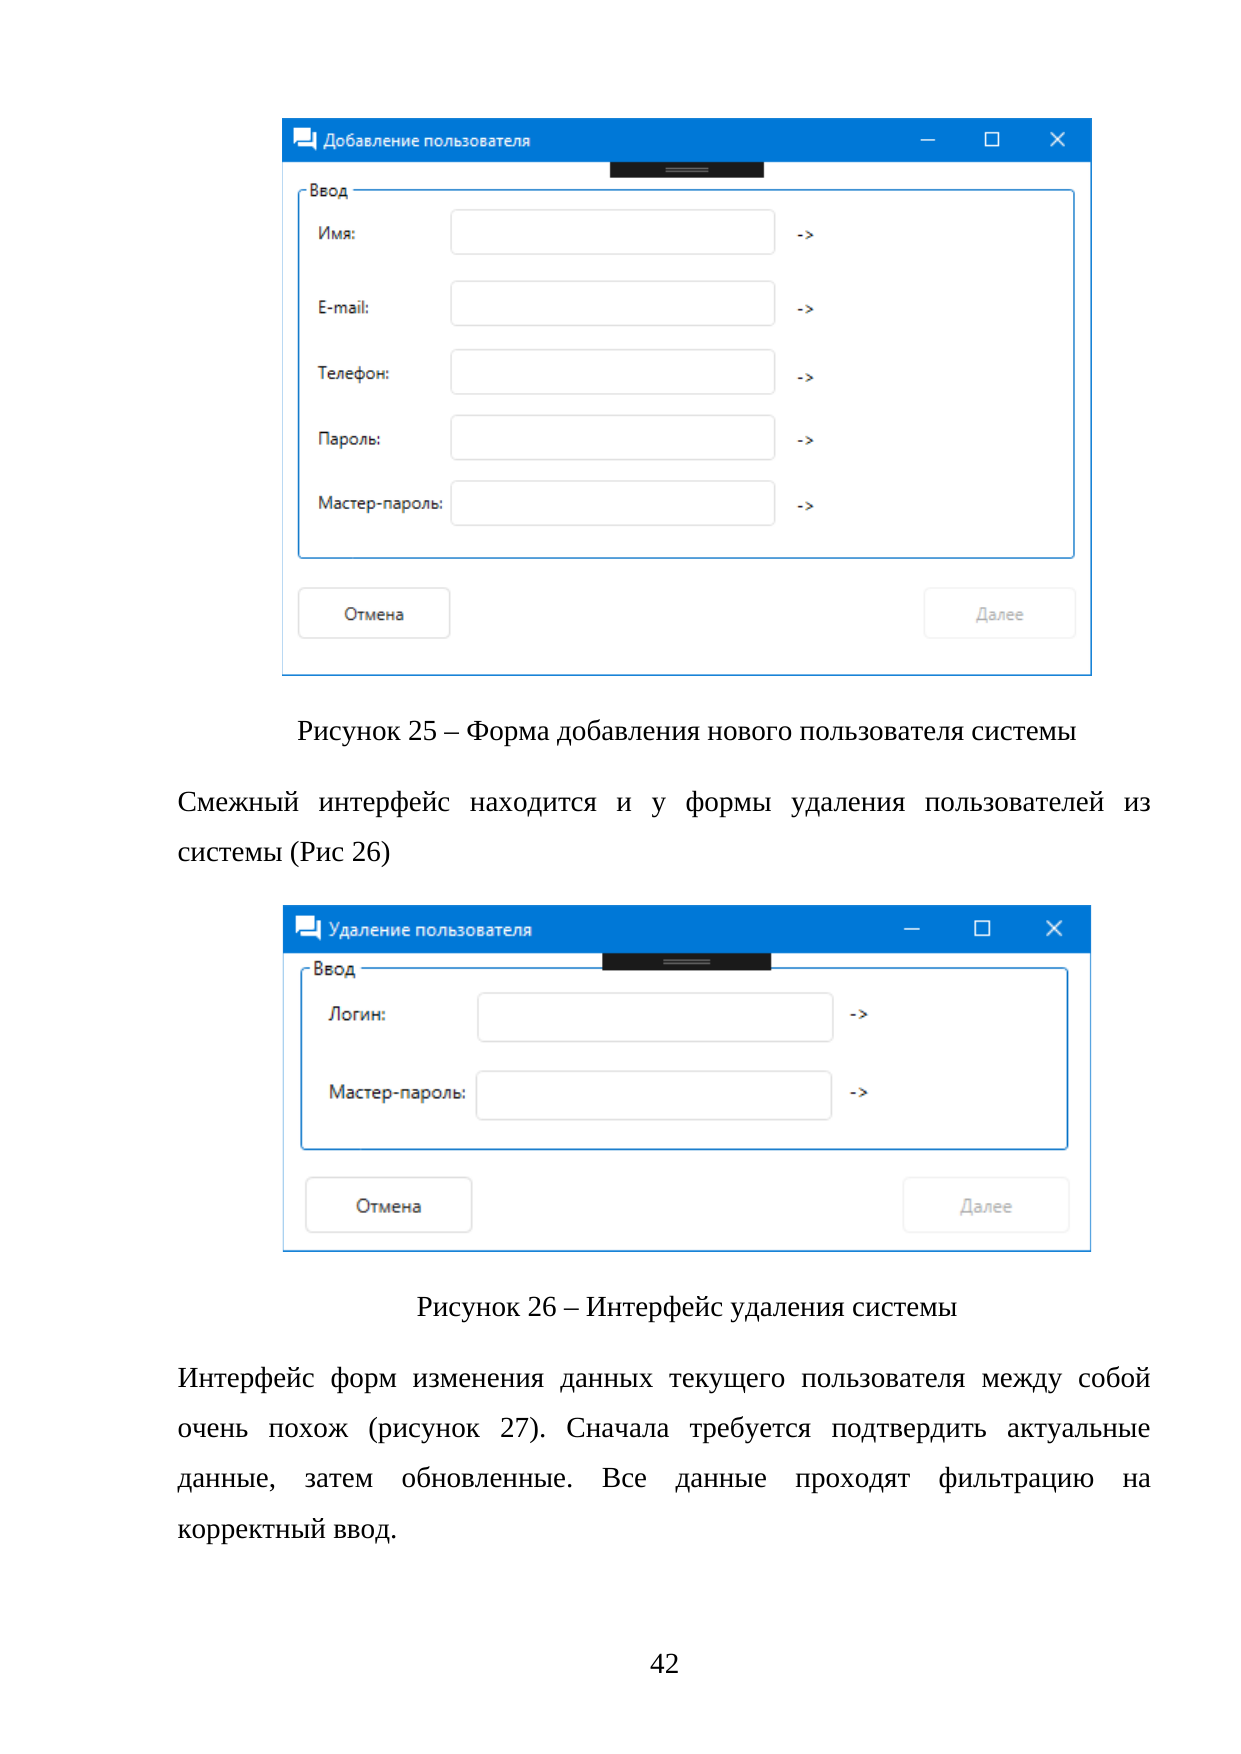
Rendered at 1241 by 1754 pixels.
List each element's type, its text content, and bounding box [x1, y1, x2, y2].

text Смежный интерфейс находится и у формы удаления пользователей из системы (Рис 26) [177, 784, 1152, 868]
text Рисунок 25 – Форма добавления нового пользователя системы [222, 713, 1152, 746]
text Рисунок 26 – Интерфейс удаления системы [222, 1289, 1152, 1322]
picture [282, 118, 1092, 676]
text Интерфейс форм изменения данных текущего пользователя между собой очень похож (рисунок 27). Сначала требуется подтвердить актуальные данные, затем обновленные. Все данные проходят фильтрацию на корректный ввод. [177, 1360, 1152, 1544]
picture [282, 905, 1092, 1252]
